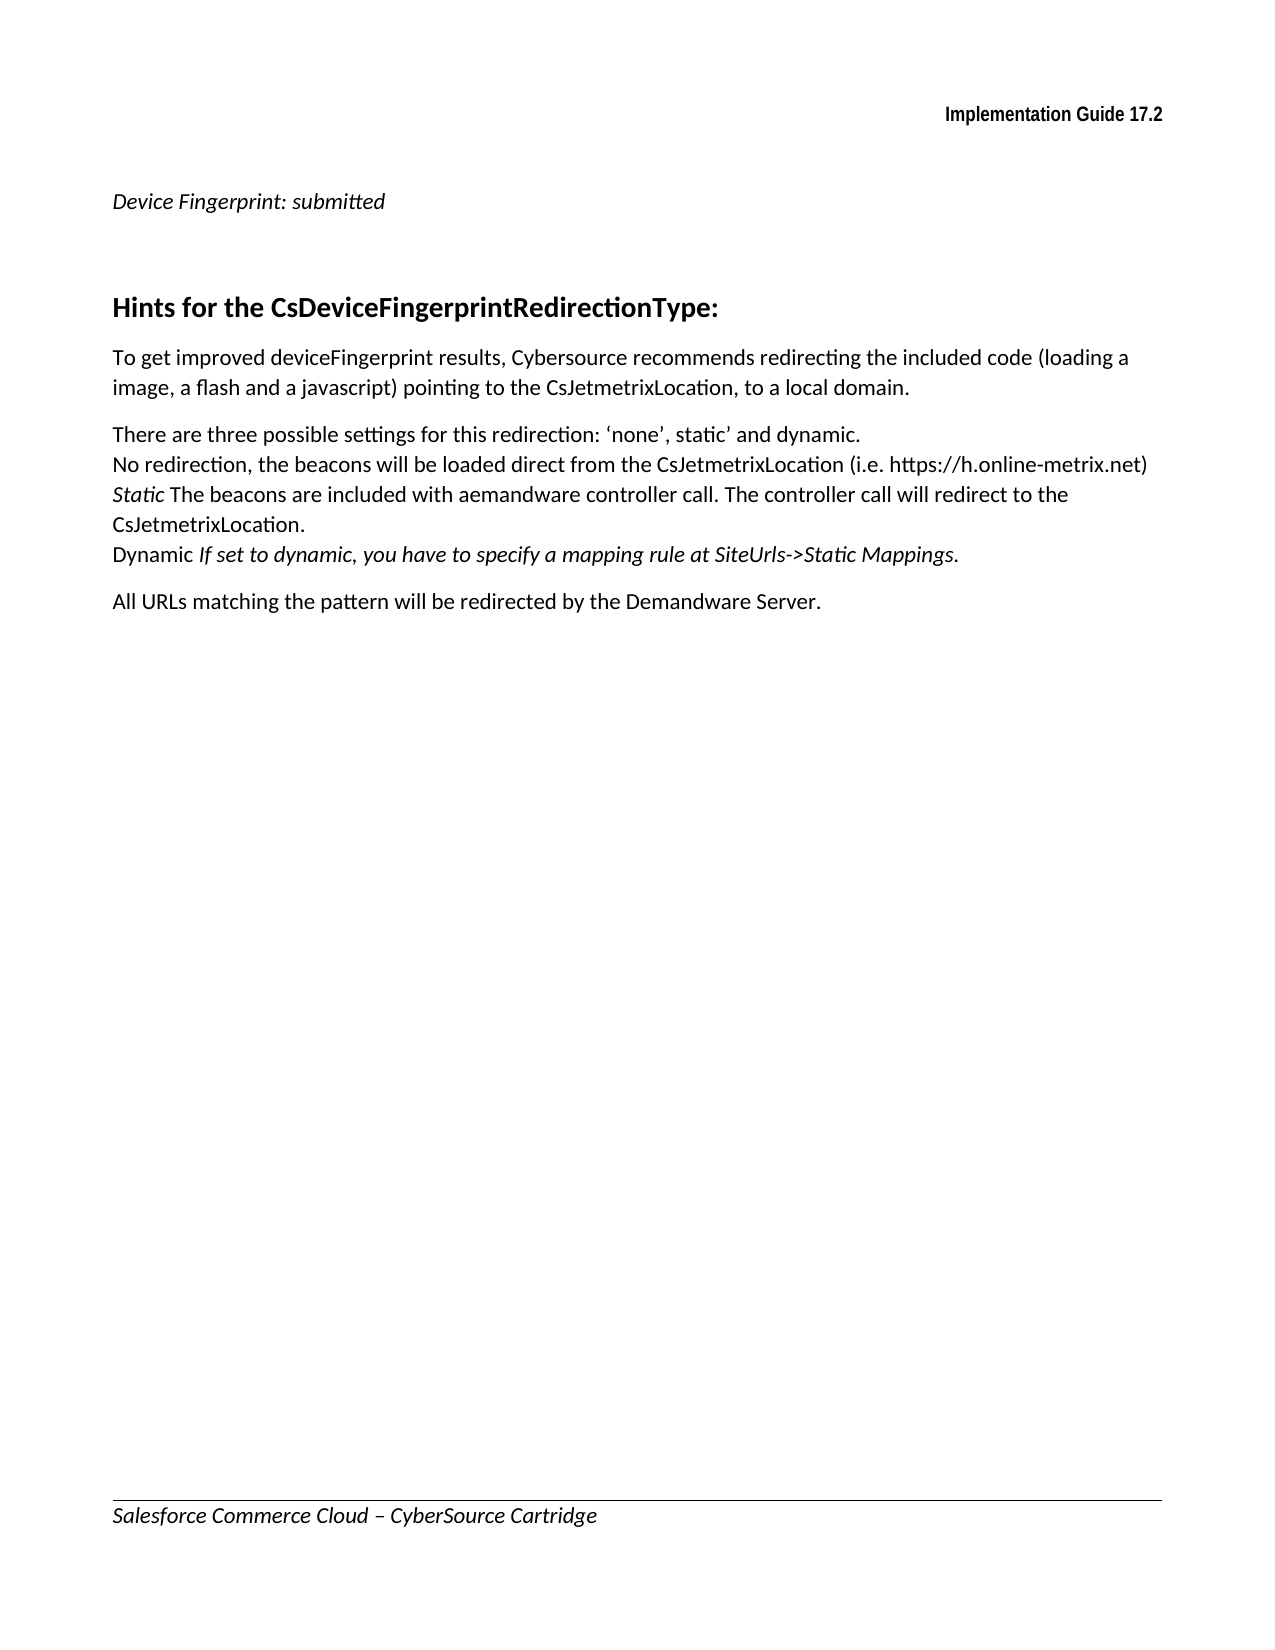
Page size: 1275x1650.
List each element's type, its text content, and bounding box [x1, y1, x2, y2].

text To get improved deviceFingerprint results, Cybersource recommends redirecting the included code (loading a image, a flash and a javascript) pointing to the CsJetmetrixLocation, to a local domain. [112, 343, 1162, 401]
text Device Fingerprint: submitted [112, 187, 1162, 215]
subtitle Hints for the CsDeviceFingerprintRedirectionType: [112, 289, 1162, 325]
text All URLs matching the pattern will be redirected by the Demandware Server. [112, 587, 1162, 615]
text There are three possible settings for this redirection: ‘none’, static’ and dynamic. No redirection, the beacons will be loaded direct from the CsJetmetrixLocation (i.e. https://h.online-metrix.net) Static The beacons are included with aemandware controller call. The controller call will redirect to the CsJetmetrixLocation. Dynamic If set to dynamic, you have to specify a mapping rule at SiteUrls->Static Mappings. [112, 420, 1162, 568]
